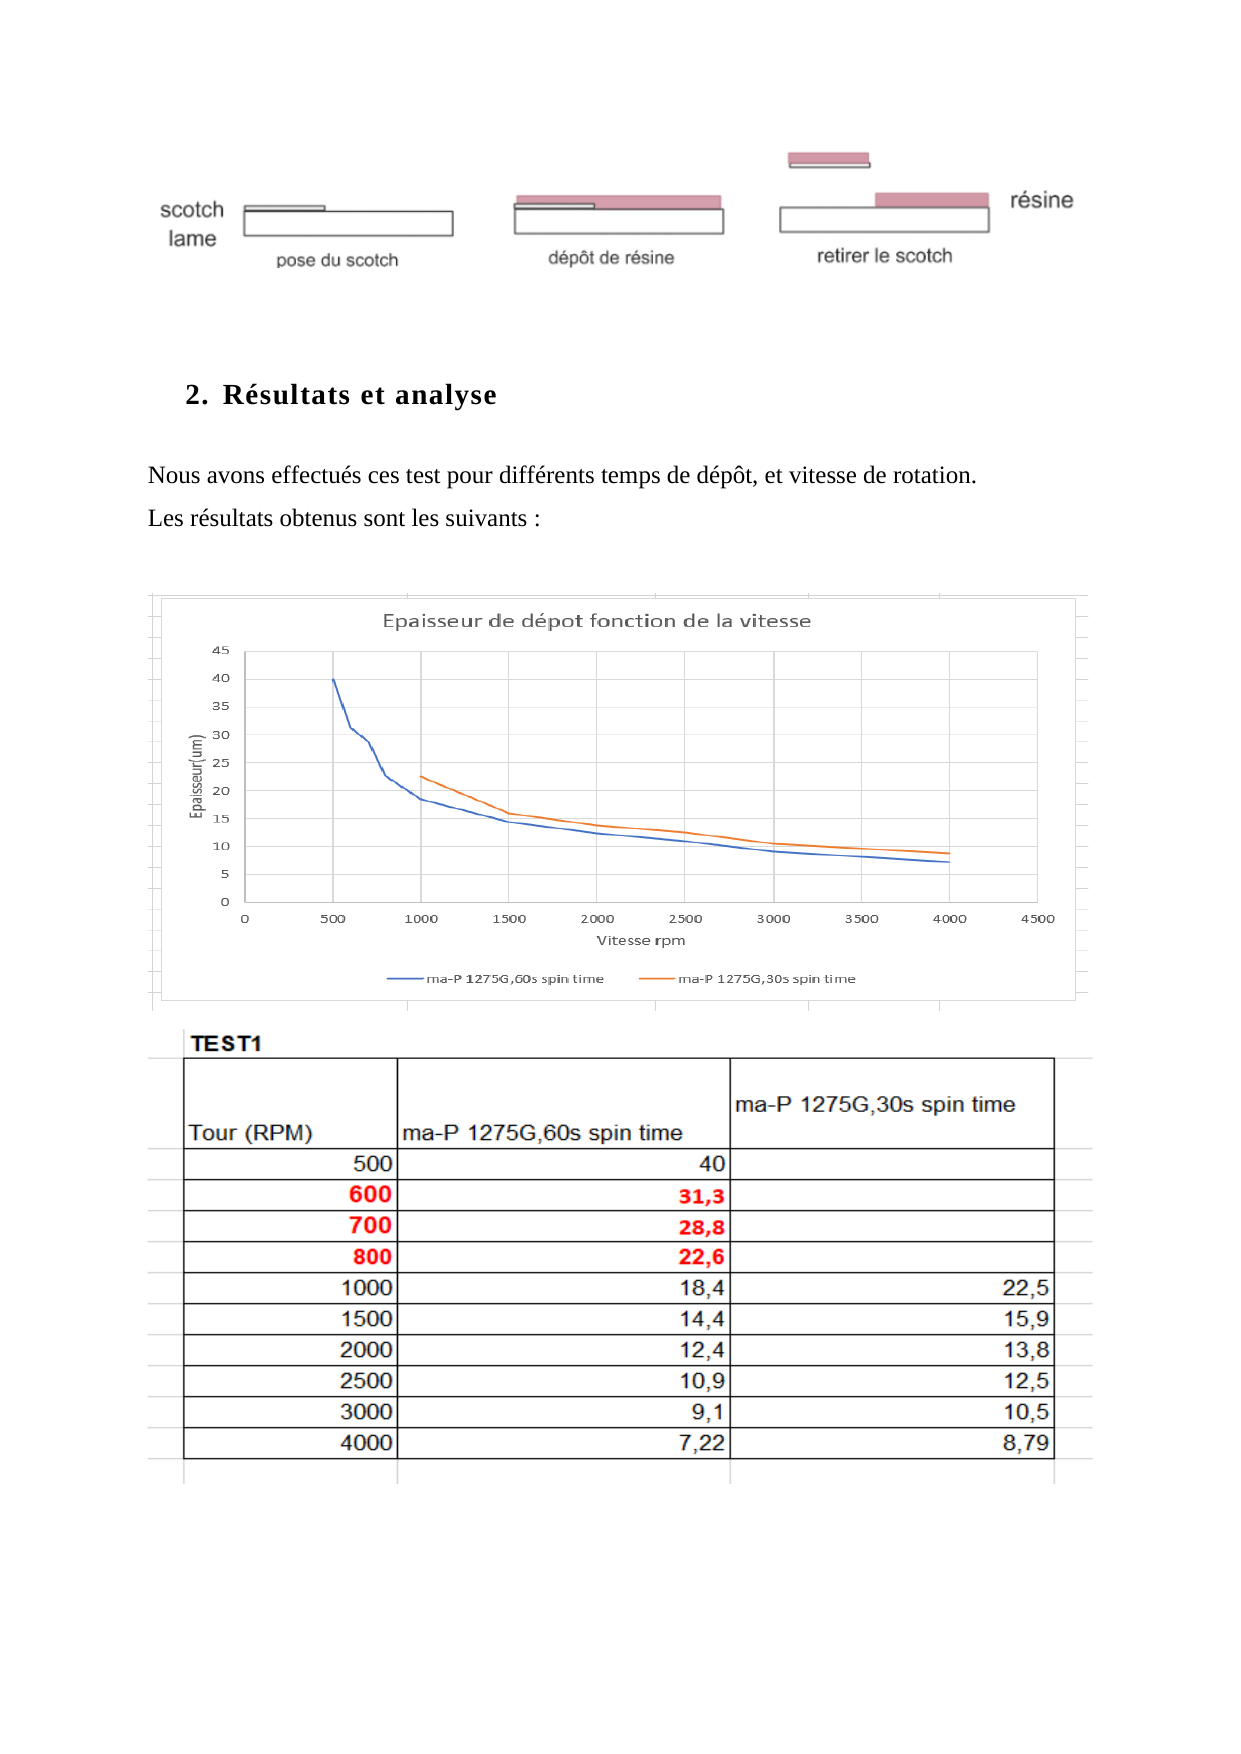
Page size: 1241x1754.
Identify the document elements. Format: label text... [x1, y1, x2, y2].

picture [147, 1029, 1093, 1484]
picture [147, 147, 1093, 268]
picture [147, 593, 1089, 1011]
text Nous avons effectués ces test pour différents temps de dépôt, et vitesse de rotation. [148, 460, 1093, 489]
subtitle Résultats et analyse [185, 377, 1093, 411]
text Les résultats obtenus sont les suivants : [148, 503, 1093, 532]
